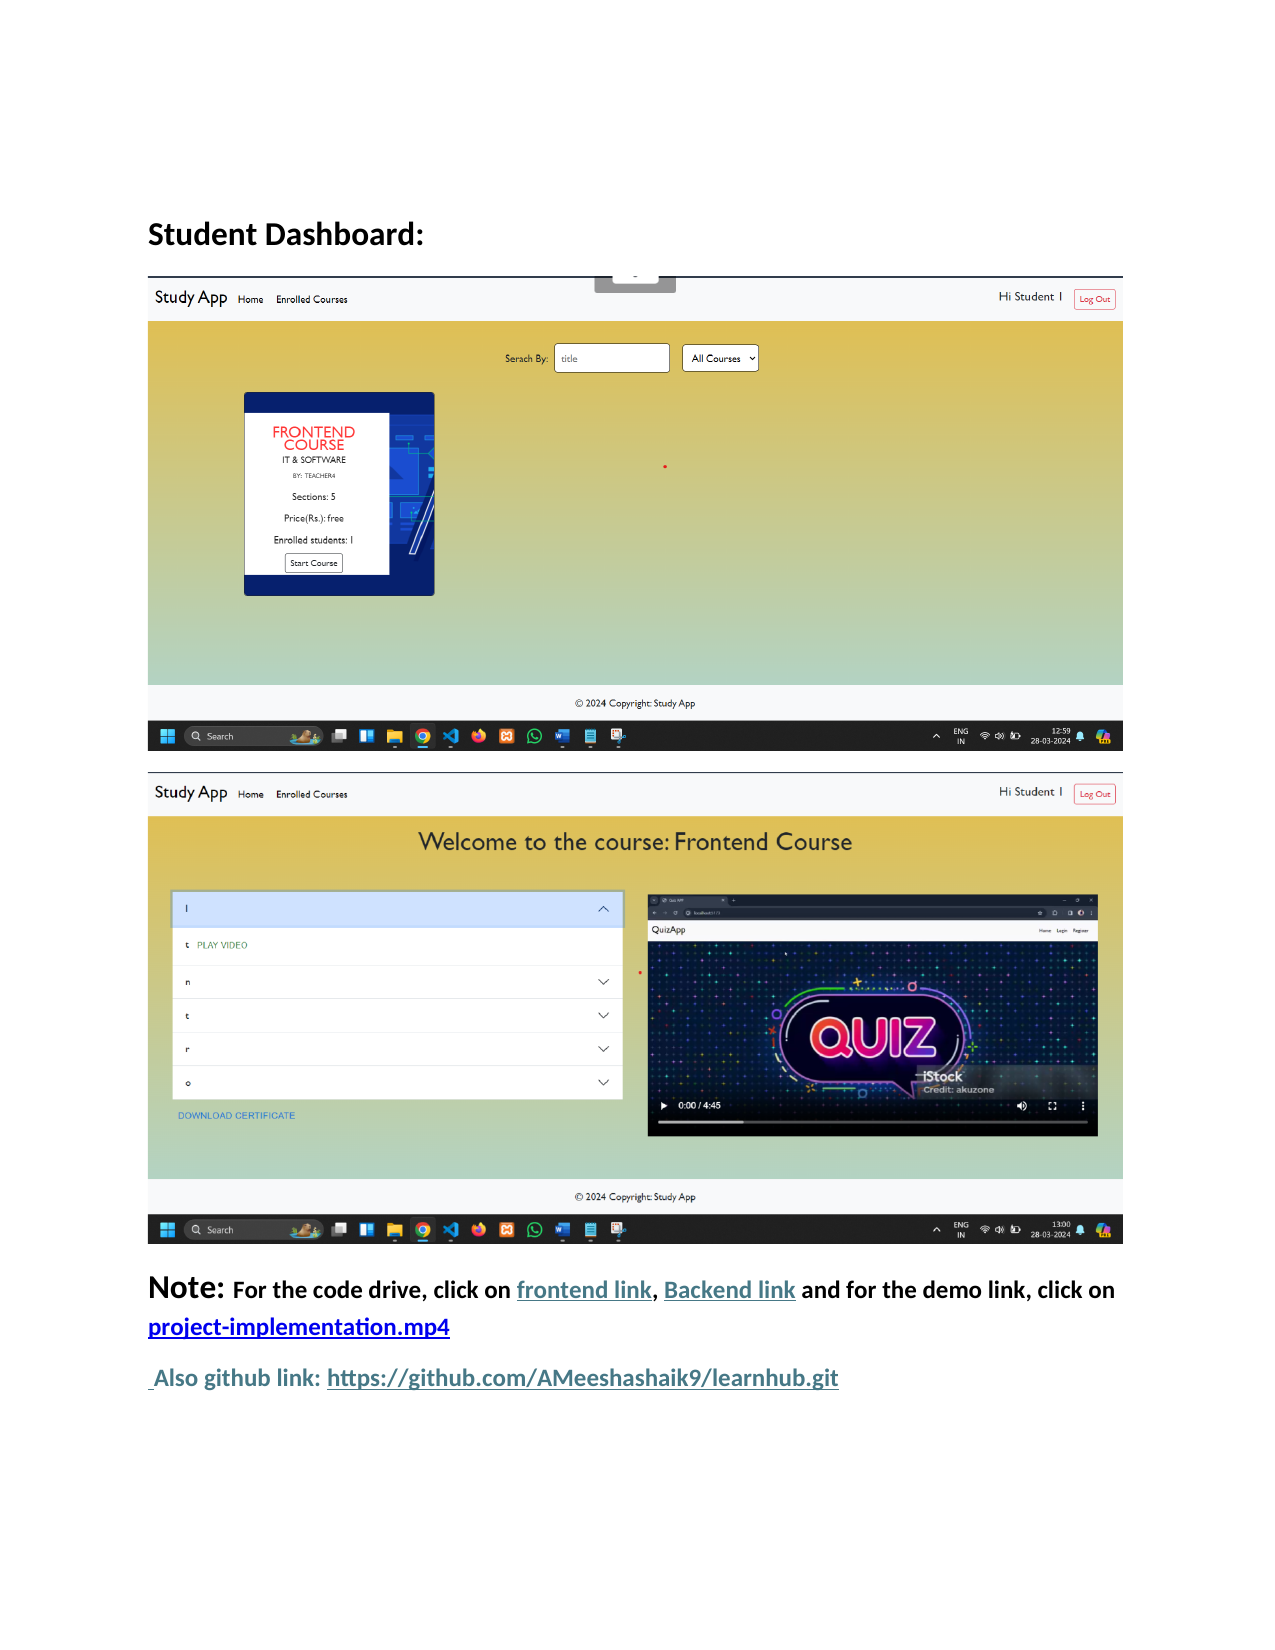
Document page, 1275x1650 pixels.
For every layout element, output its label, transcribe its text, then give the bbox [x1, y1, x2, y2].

text Also github link: https://github.com/AMeeshashaik9/learnhub.git [148, 1363, 1127, 1393]
text Student Dashboard: [148, 213, 1127, 254]
picture [147, 276, 1123, 751]
text Note: For the code drive, click on frontend link, Backend link and for the demo link, click on project-implementation.mp4 [148, 1266, 1127, 1341]
picture [147, 772, 1123, 1244]
